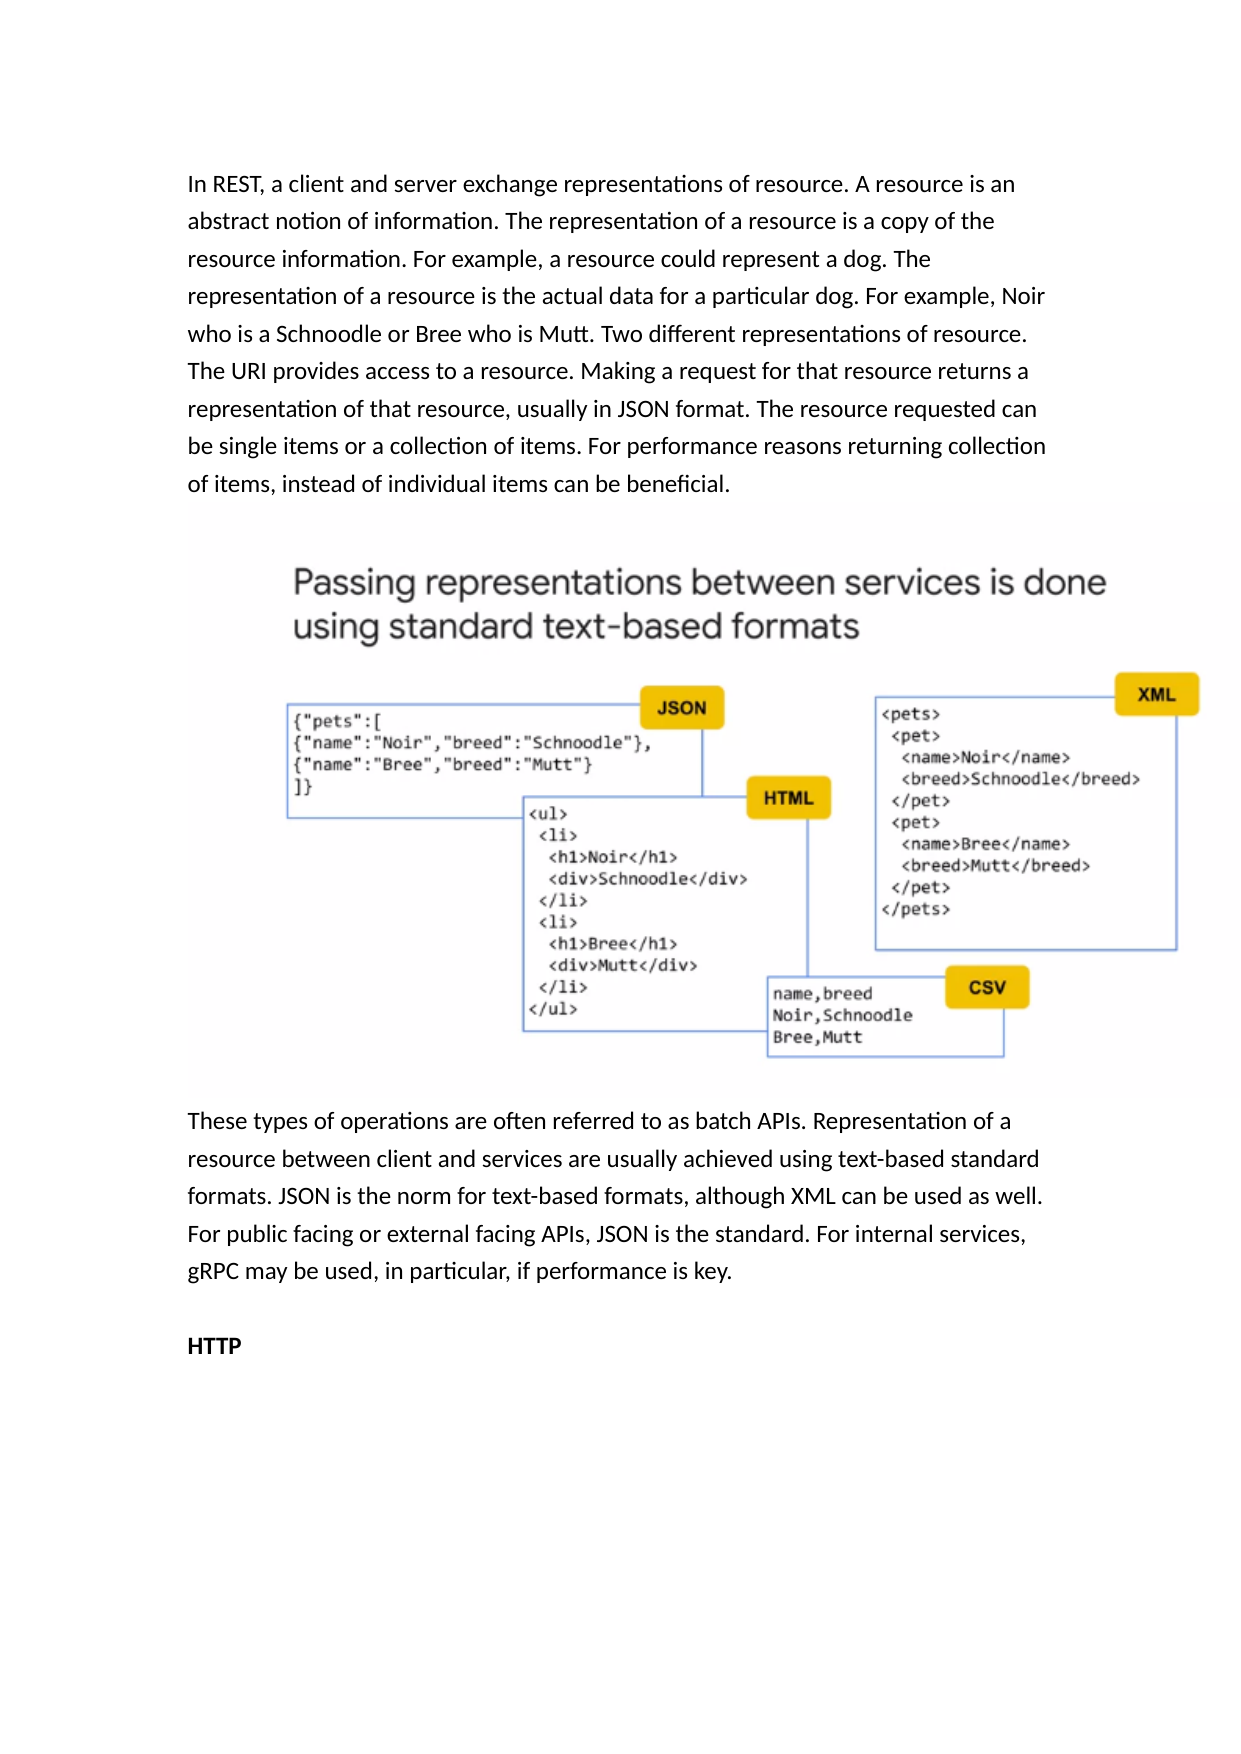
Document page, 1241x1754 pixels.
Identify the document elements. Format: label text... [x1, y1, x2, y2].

picture [187, 502, 1241, 1098]
text In REST, a client and server exchange representations of resource. A resource is an abstract notion of information. The representation of a resource is a copy of the resource information. For example, a resource could represent a dog. The representation of a resource is the actual data for a particular dog. For example, Noir who is a Schnoodle or Bree who is Mutt. Two different representations of resource. The URI provides access to a resource. Making a request for that resource returns a representation of that resource, usually in JSON format. The resource requested can be single items or a collection of items. For performance reasons returning collection of items, instead of individual items can be beneficial. [187, 164, 1053, 502]
text These types of operations are often referred to as batch APIs. Representation of a resource between client and services are usually achieved using text-based standard formats. JSON is the norm for text-based formats, although XML can be used as well. For public facing or external facing APIs, JSON is the standard. For internal services, gRPC may be used, in particular, if performance is key. [187, 1102, 1053, 1289]
text HTTP [187, 1327, 1053, 1364]
